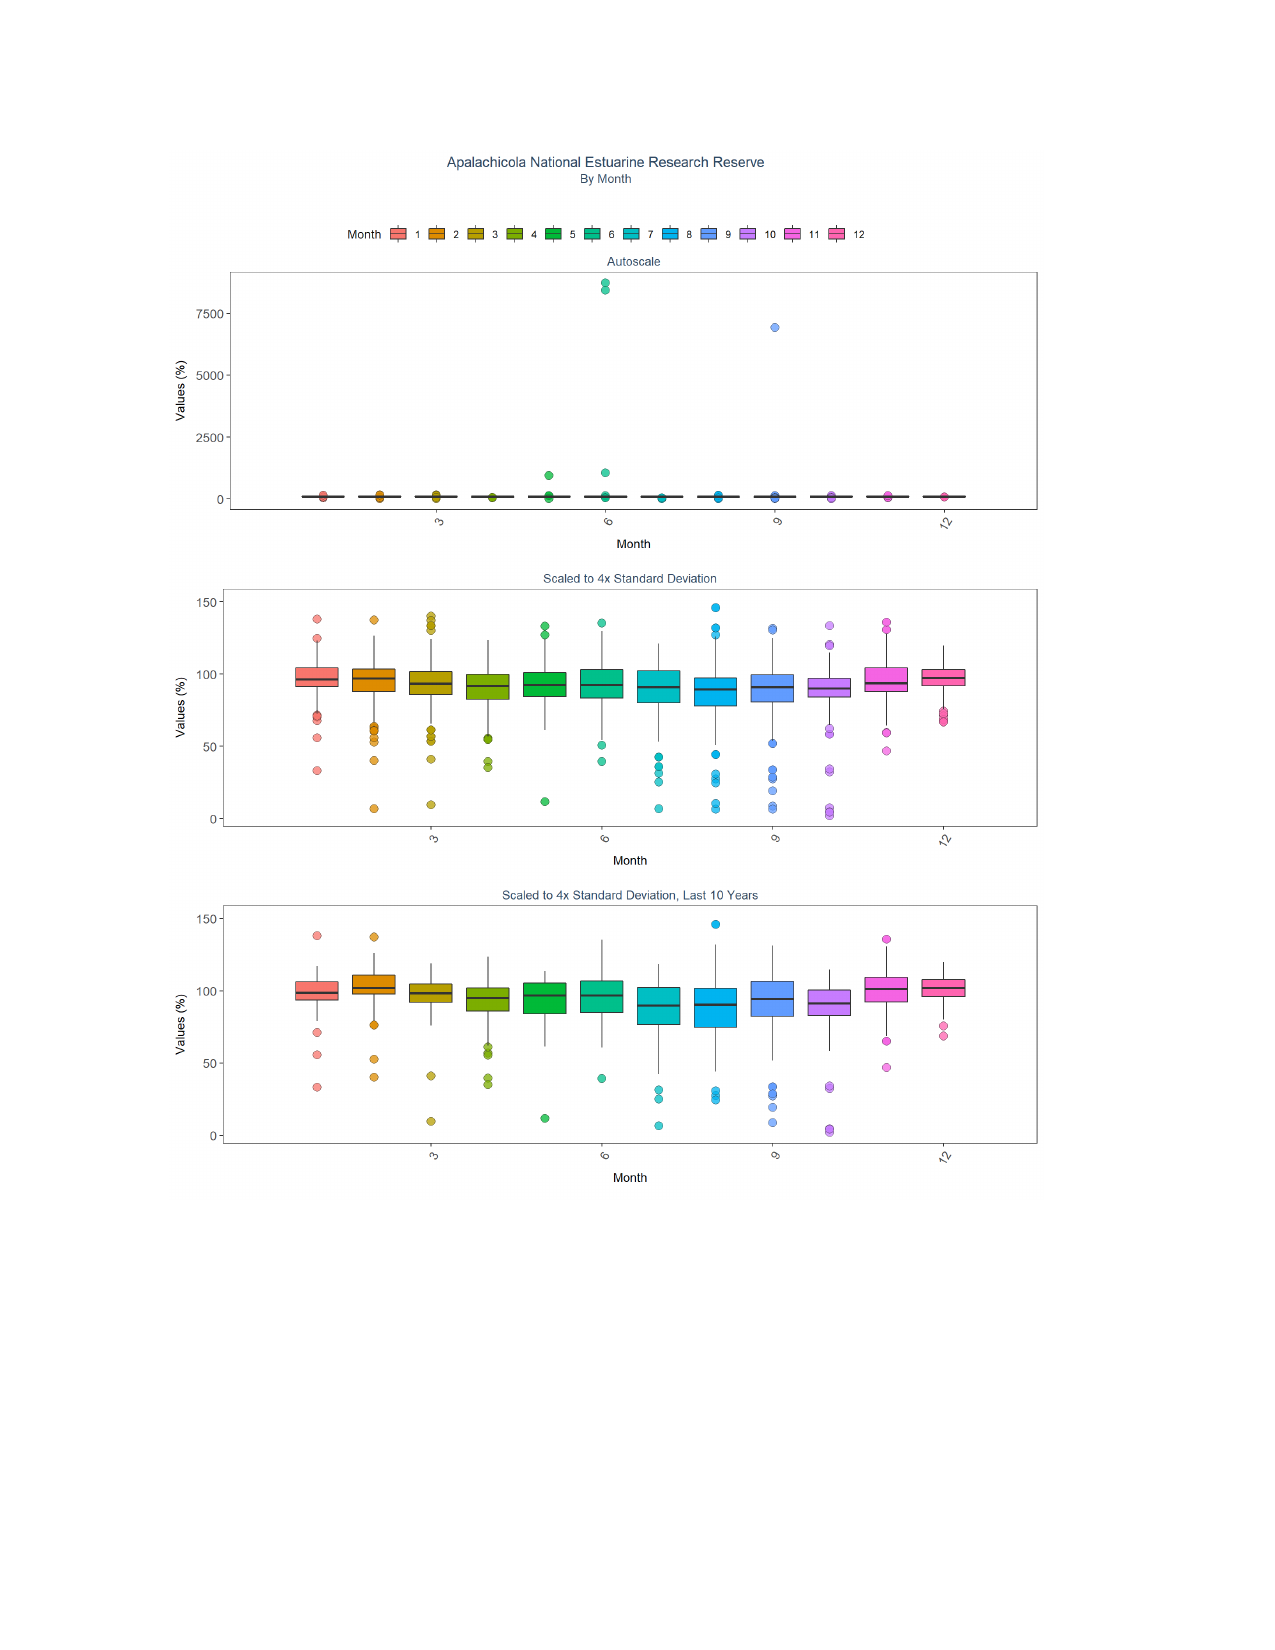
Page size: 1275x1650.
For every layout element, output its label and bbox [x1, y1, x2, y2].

picture [168, 150, 1044, 1200]
